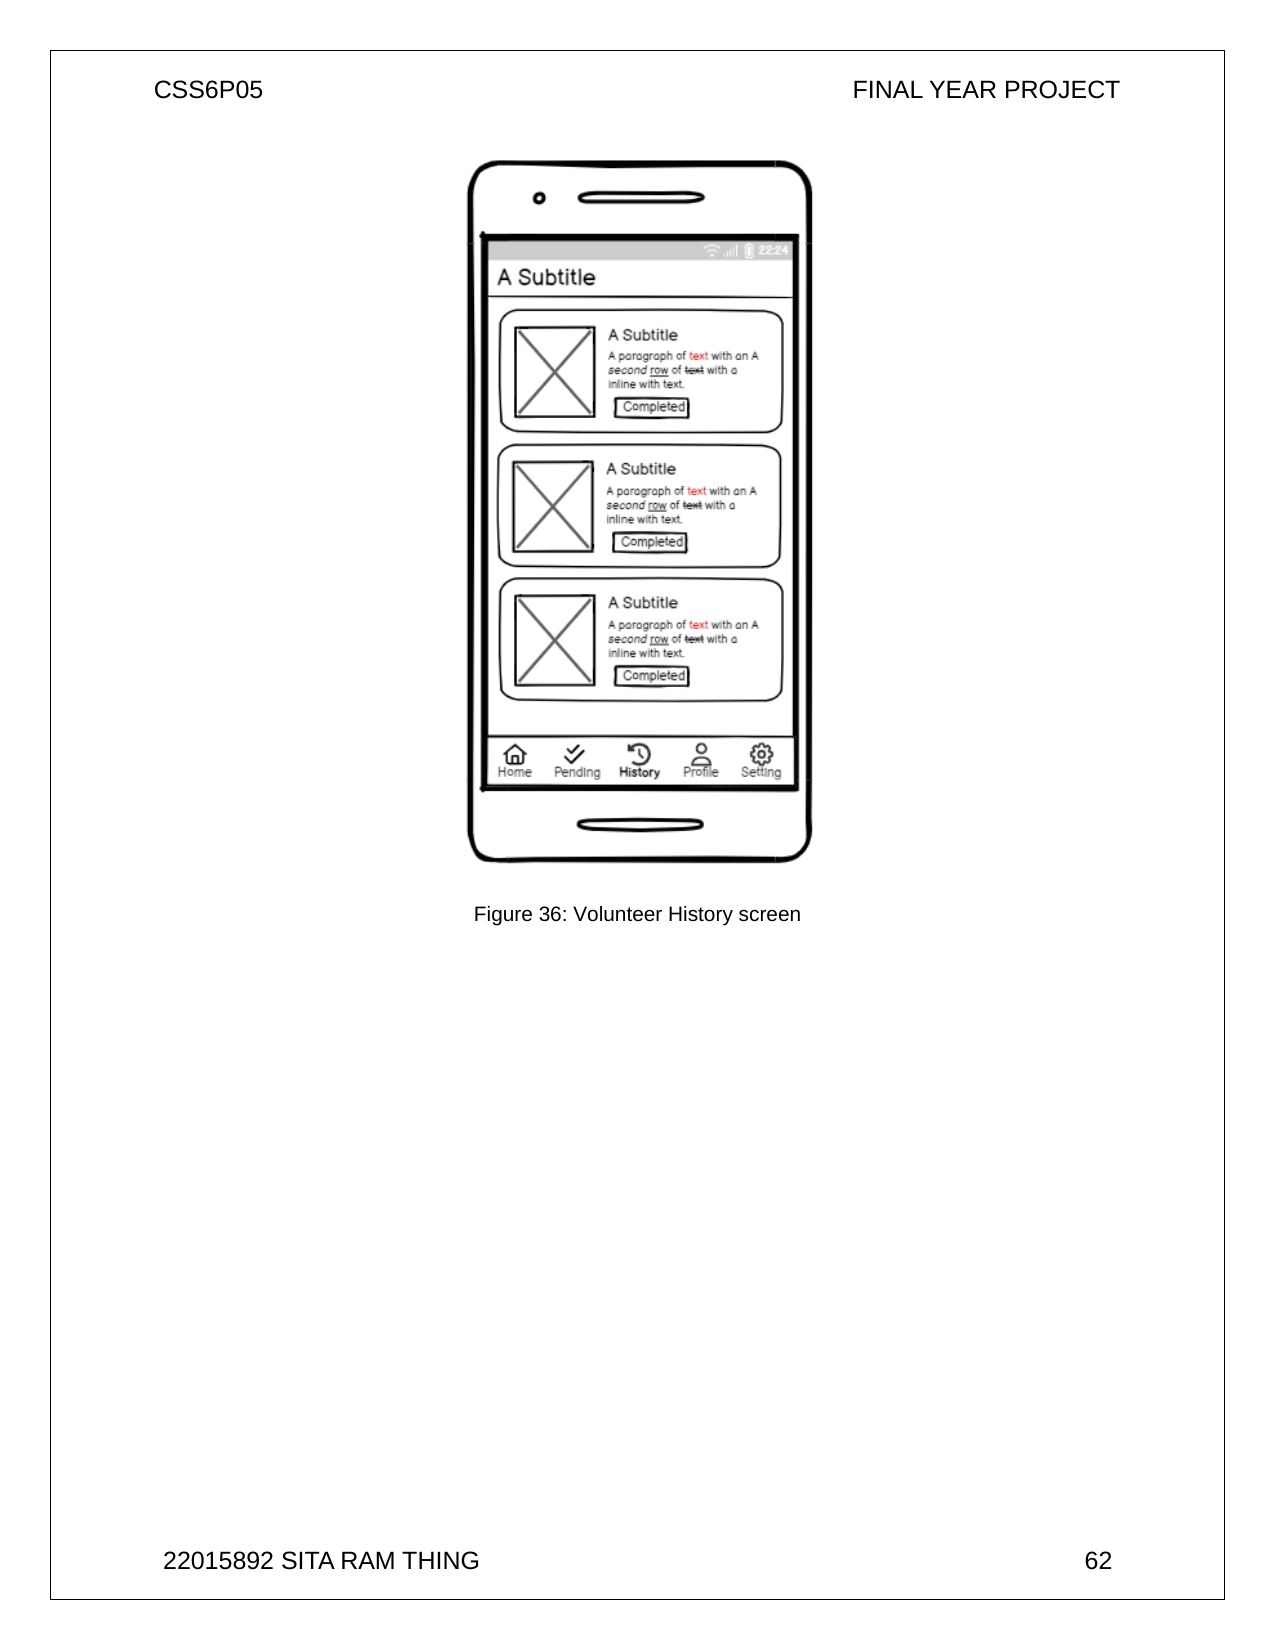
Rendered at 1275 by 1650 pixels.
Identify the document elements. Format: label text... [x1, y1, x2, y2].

picture [455, 150, 820, 871]
text Figure 36: Volunteer History screen [150, 902, 1125, 926]
